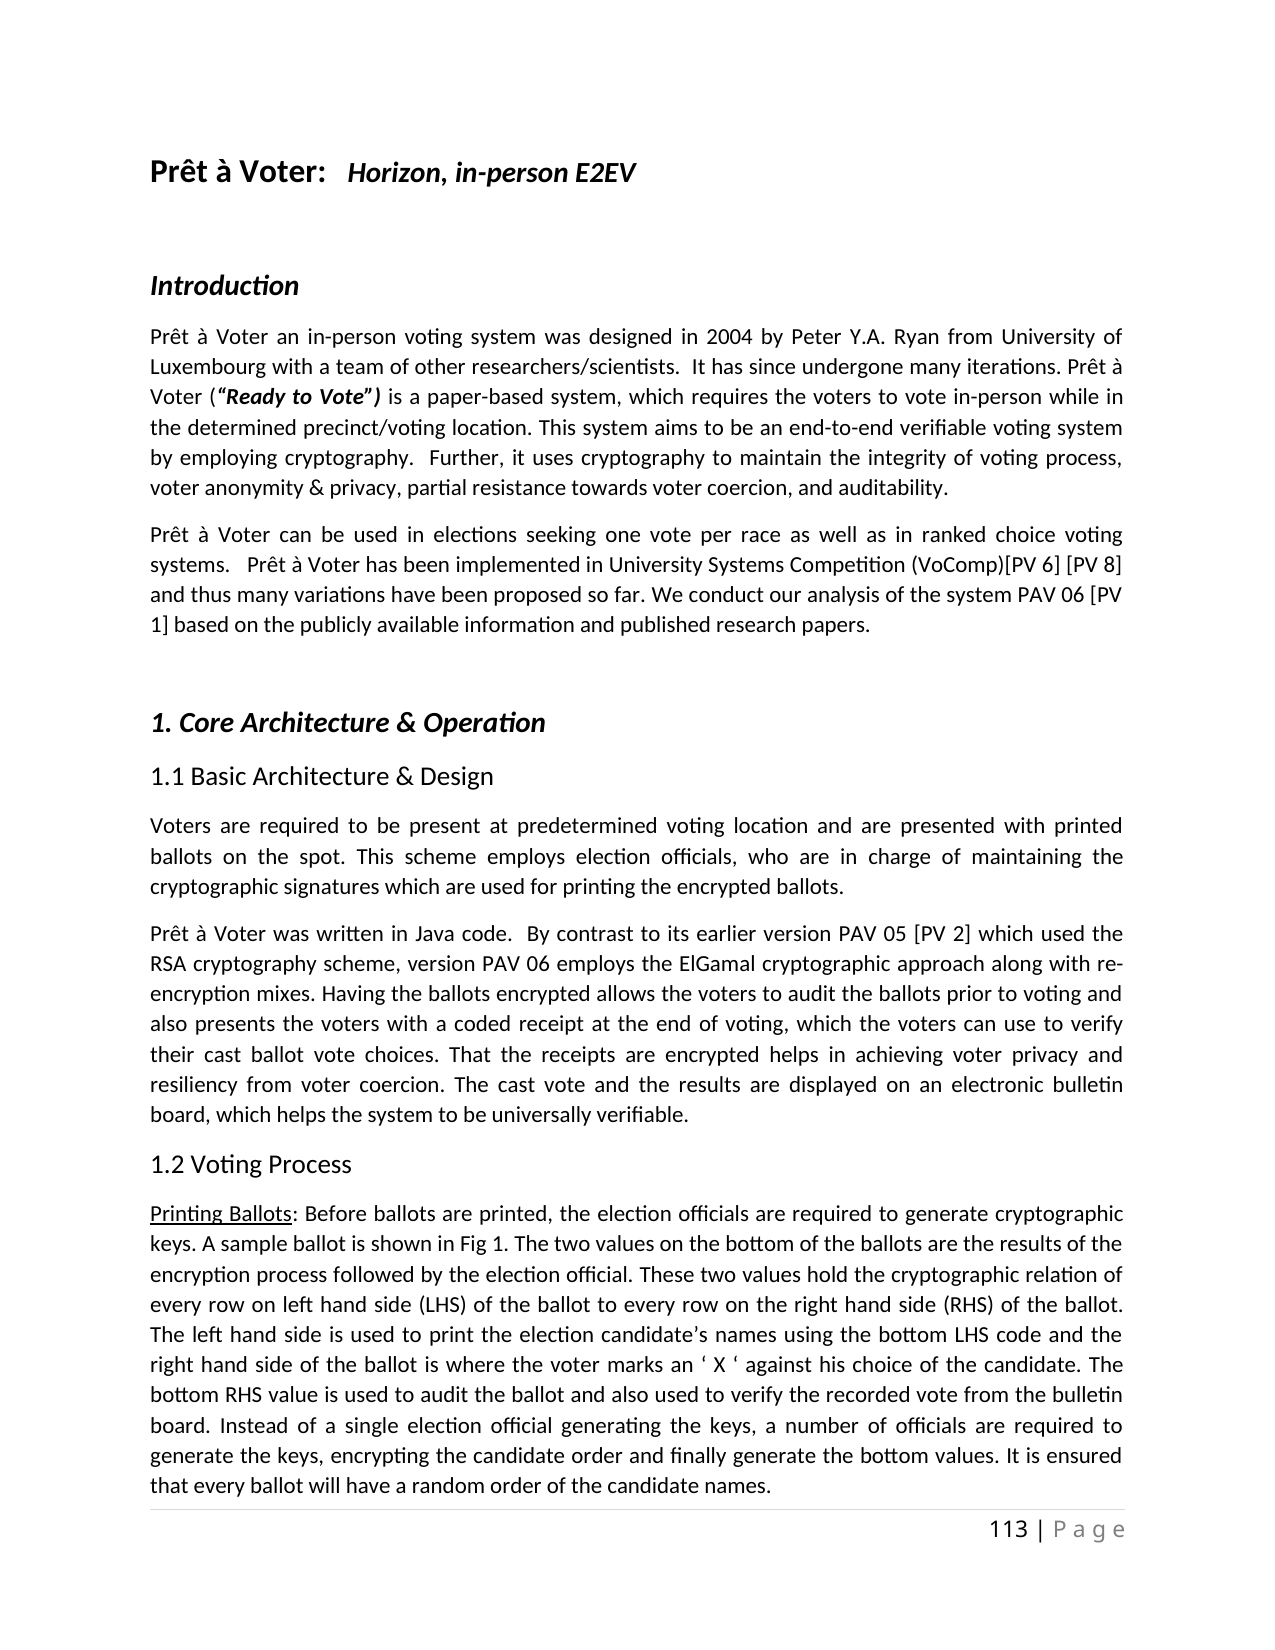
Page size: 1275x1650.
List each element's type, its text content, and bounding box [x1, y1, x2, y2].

text 1.2 Voting Process [150, 1147, 1125, 1180]
text Introduction [150, 267, 1125, 302]
text Voters are required to be present at predetermined voting location and are presented with printed ballots on the spot. This scheme employs election officials, who are in charge of maintaining the cryptographic signatures which are used for printing the encrypted ballots. [150, 812, 1125, 900]
text Prêt à Voter was written in Java code. By contrast to its earlier version PAV 05 [PV 2] which used the RSA cryptography scheme, version PAV 06 employs the ElGamal cryptographic approach along with re-encryption mixes. Having the ballots encrypted allows the voters to audit the ballots prior to voting and also presents the voters with a coded receipt at the end of voting, which the voters can use to verify their cast ballot vote choices. That the receipts are encrypted helps in achieving voter privacy and resiliency from voter coercion. The cast vote and the results are displayed on an electronic bulletin board, which helps the system to be universally verifiable. [150, 919, 1125, 1128]
text Prêt à Voter an in-person voting system was designed in 2004 by Peter Y.A. Ryan from University of Luxembourg with a team of other researchers/scientists. It has since undergone many iterations. Prêt à Voter (“Ready to Vote”) is a paper-based system, which requires the voters to vote in-person while in the determined precinct/voting location. This system aims to be an end-to-end verifiable voting system by employing cryptography. Further, it uses cryptography to maintain the integrity of voting process, voter anonymity & privacy, partial resistance towards voter coercion, and auditability. [150, 322, 1125, 501]
text 1.1 Basic Architecture & Design [150, 759, 1125, 792]
text Prêt à Voter can be used in elections seeking one vote per race as well as in ranked choice voting systems. Prêt à Voter has been implemented in University Systems Competition (VoComp)[PV 6] [PV 8] and thus many variations have been proposed so far. We conduct our analysis of the system PAV 06 [PV 1] based on the publicly available information and published research papers. [150, 520, 1125, 638]
text Printing Ballots: Before ballots are printed, the election officials are required to generate cryptographic keys. A sample ballot is shown in Fig 1. The two values on the bottom of the ballots are the results of the encryption process followed by the election official. These two values hold the cryptographic relation of every row on left hand side (LHS) of the ballot to every row on the right hand side (RHS) of the ballot. The left hand side is used to print the election candidate’s names using the bottom LHS code and the right hand side of the ballot is where the voter marks an ‘ X ‘ against his choice of the candidate. The bottom RHS value is used to audit the ballot and also used to verify the recorded vote from the bulletin board. Instead of a single election official generating the keys, a number of officials are required to generate the keys, encrypting the candidate order and finally generate the bottom values. It is ensured that every ballot will have a random order of the candidate names. [150, 1199, 1125, 1499]
text Prêt à Voter: Horizon, in-person E2EV [150, 150, 1125, 191]
text 1. Core Architecture & Operation [150, 704, 1125, 740]
